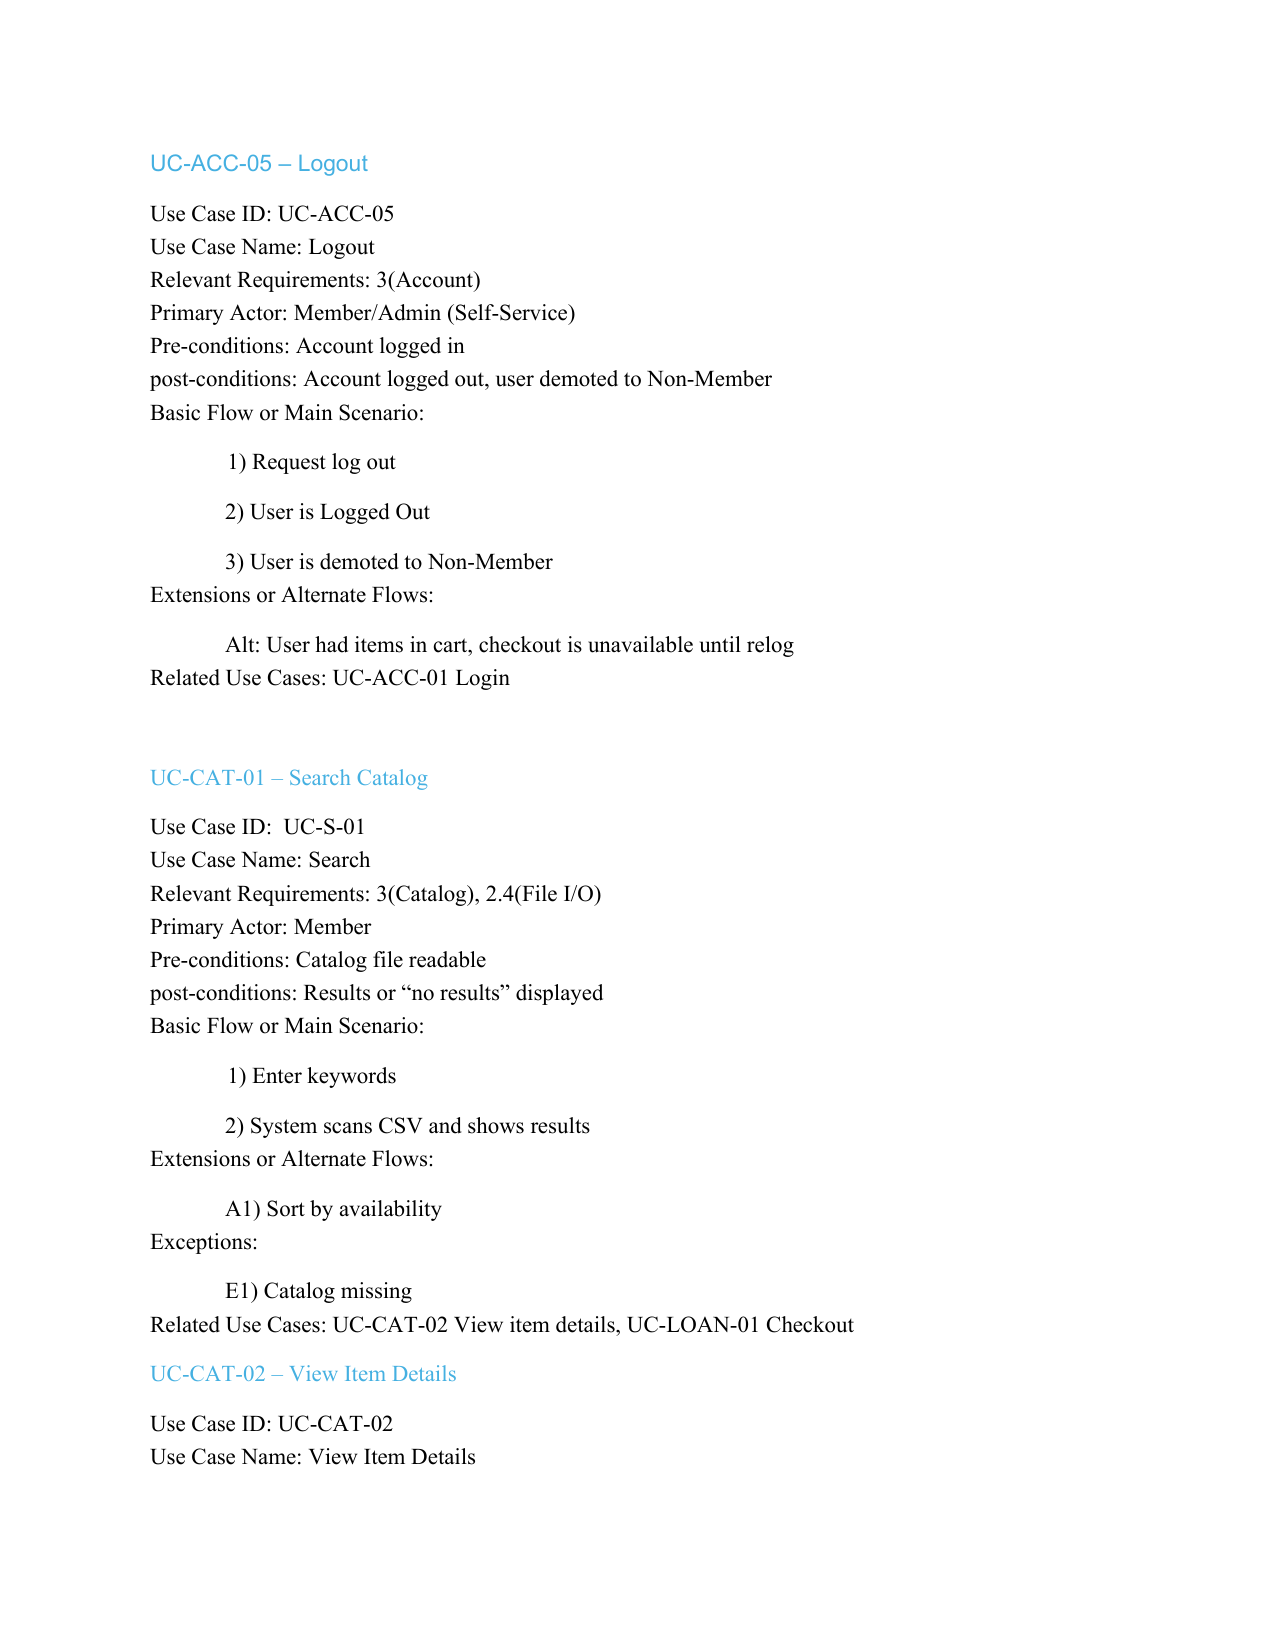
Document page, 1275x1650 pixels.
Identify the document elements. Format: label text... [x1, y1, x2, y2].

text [150, 1410, 1125, 1470]
text 1) Request log out [225, 448, 1125, 475]
text 1) Enter keywords [225, 1062, 1125, 1088]
text UC-ACC-05 – Logout [150, 150, 1125, 176]
text UC-CAT-01 – Search Catalog [150, 763, 1125, 790]
text A1) Sort by availability Exceptions: [150, 1194, 1125, 1254]
text Use Case ID: UC-S-01 Use Case Name: Search Relevant Requirements: 3(Catalog), 2.4(File I/O) Primary Actor: Member Pre-conditions: Catalog file readable post-conditions: Results or “no results” displayed Basic Flow or Main Scenario: [150, 813, 1125, 1038]
text E1) Catalog missing Related Use Cases: UC-CAT-02 View item details, UC-LOAN-01 Checkout [150, 1277, 1125, 1337]
text UC-CAT-02 – View Item Details [150, 1360, 1125, 1387]
text Alt: User had items in cart, checkout is unavailable until relog Related Use Cases: UC-ACC-01 Login [150, 631, 1125, 690]
text 2) User is Logged Out [150, 498, 1125, 524]
text Use Case ID: UC-ACC-05 Use Case Name: Logout Relevant Requirements: 3(Account) Primary Actor: Member/Admin (Self-Service) Pre-conditions: Account logged in post-conditions: Account logged out, user demoted to Non-Member Basic Flow or Main Scenario: [150, 200, 1125, 425]
text 3) User is demoted to Non-Member Extensions or Alternate Flows: [150, 548, 1125, 607]
text 2) System scans CSV and shows results Extensions or Alternate Flows: [150, 1112, 1125, 1171]
